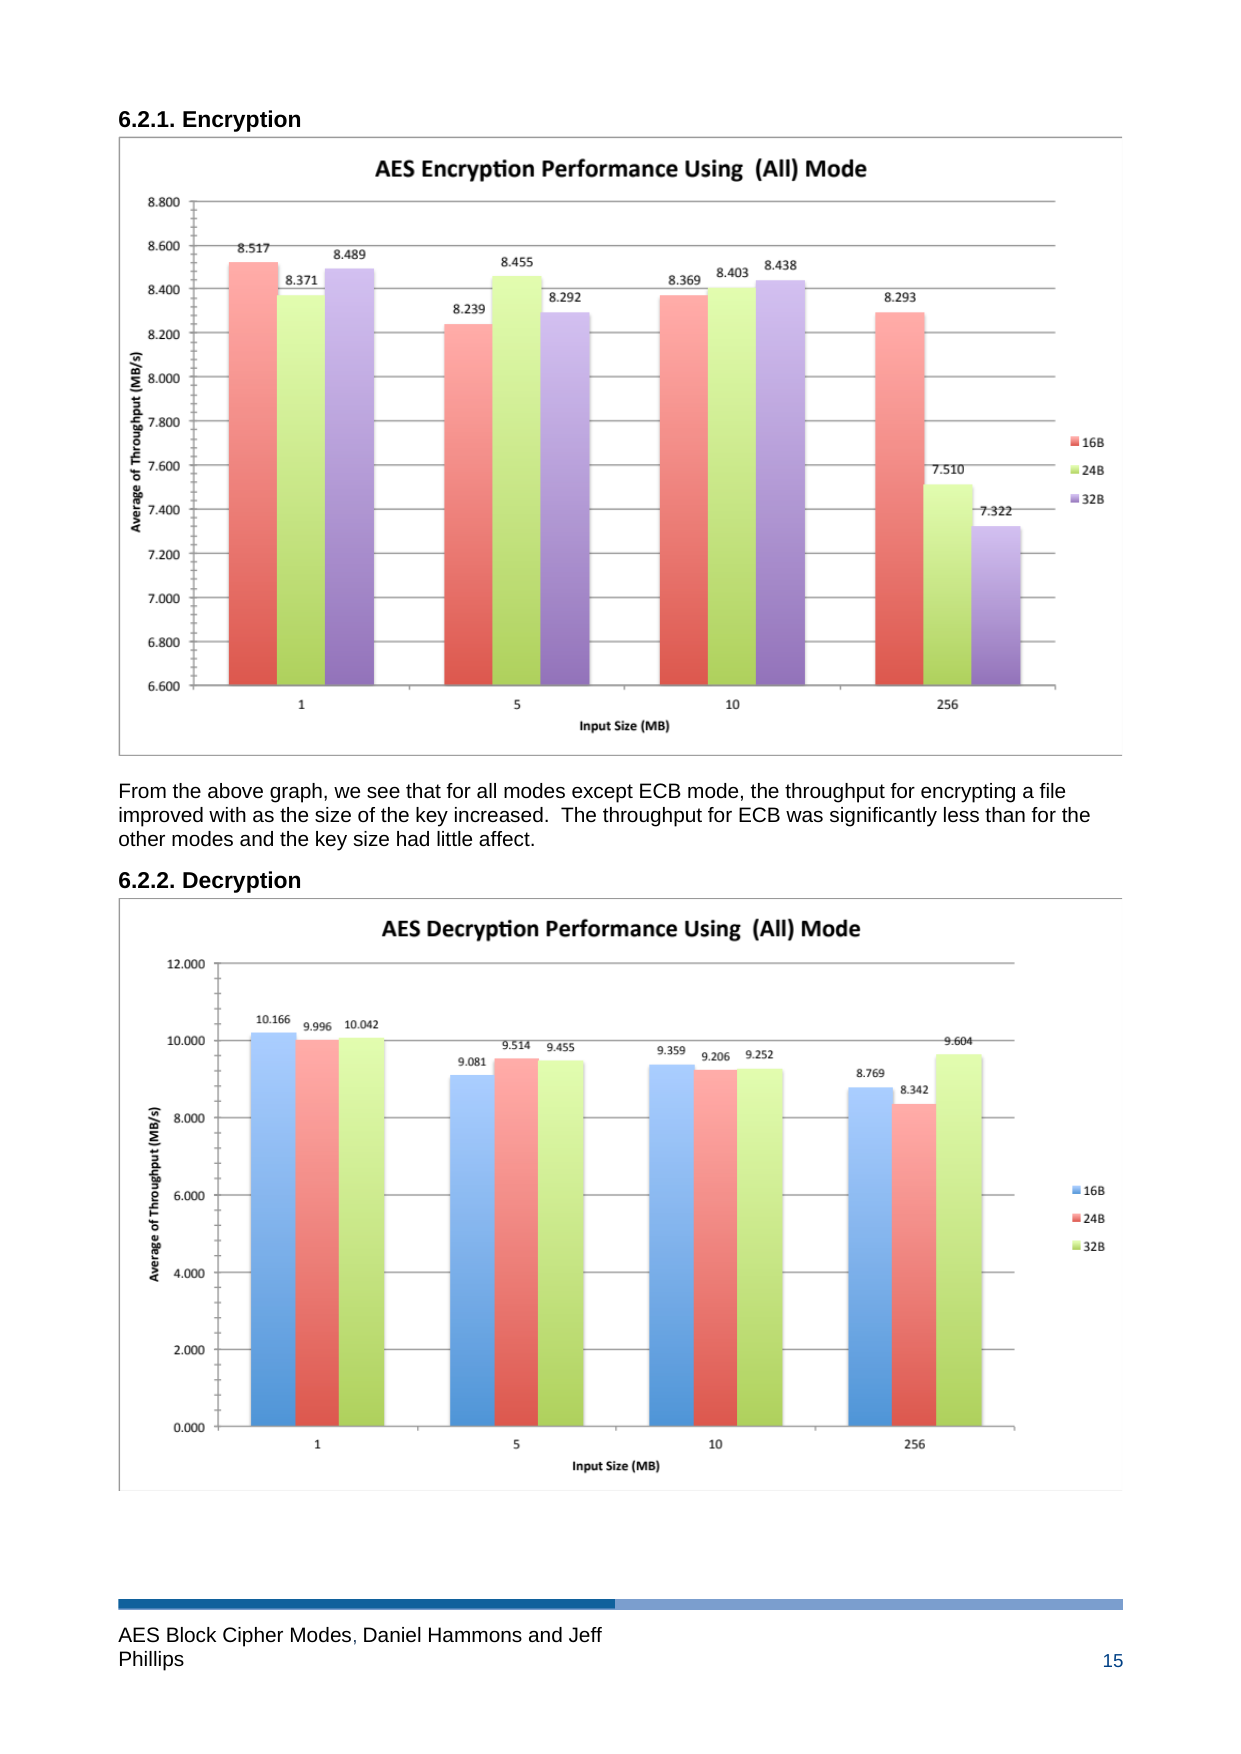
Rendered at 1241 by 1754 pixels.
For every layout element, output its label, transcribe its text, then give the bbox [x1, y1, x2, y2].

subtitle Decryption [118, 867, 1122, 894]
picture [118, 1599, 1123, 1610]
text From the above graph, we see that for all modes except ECB mode, the throughput for encrypting a file improved with as the size of the key increased. The throughput for ECB was significantly less than for the other modes and the key size had little affect. [118, 779, 1122, 851]
subtitle Encryption [118, 106, 1122, 133]
